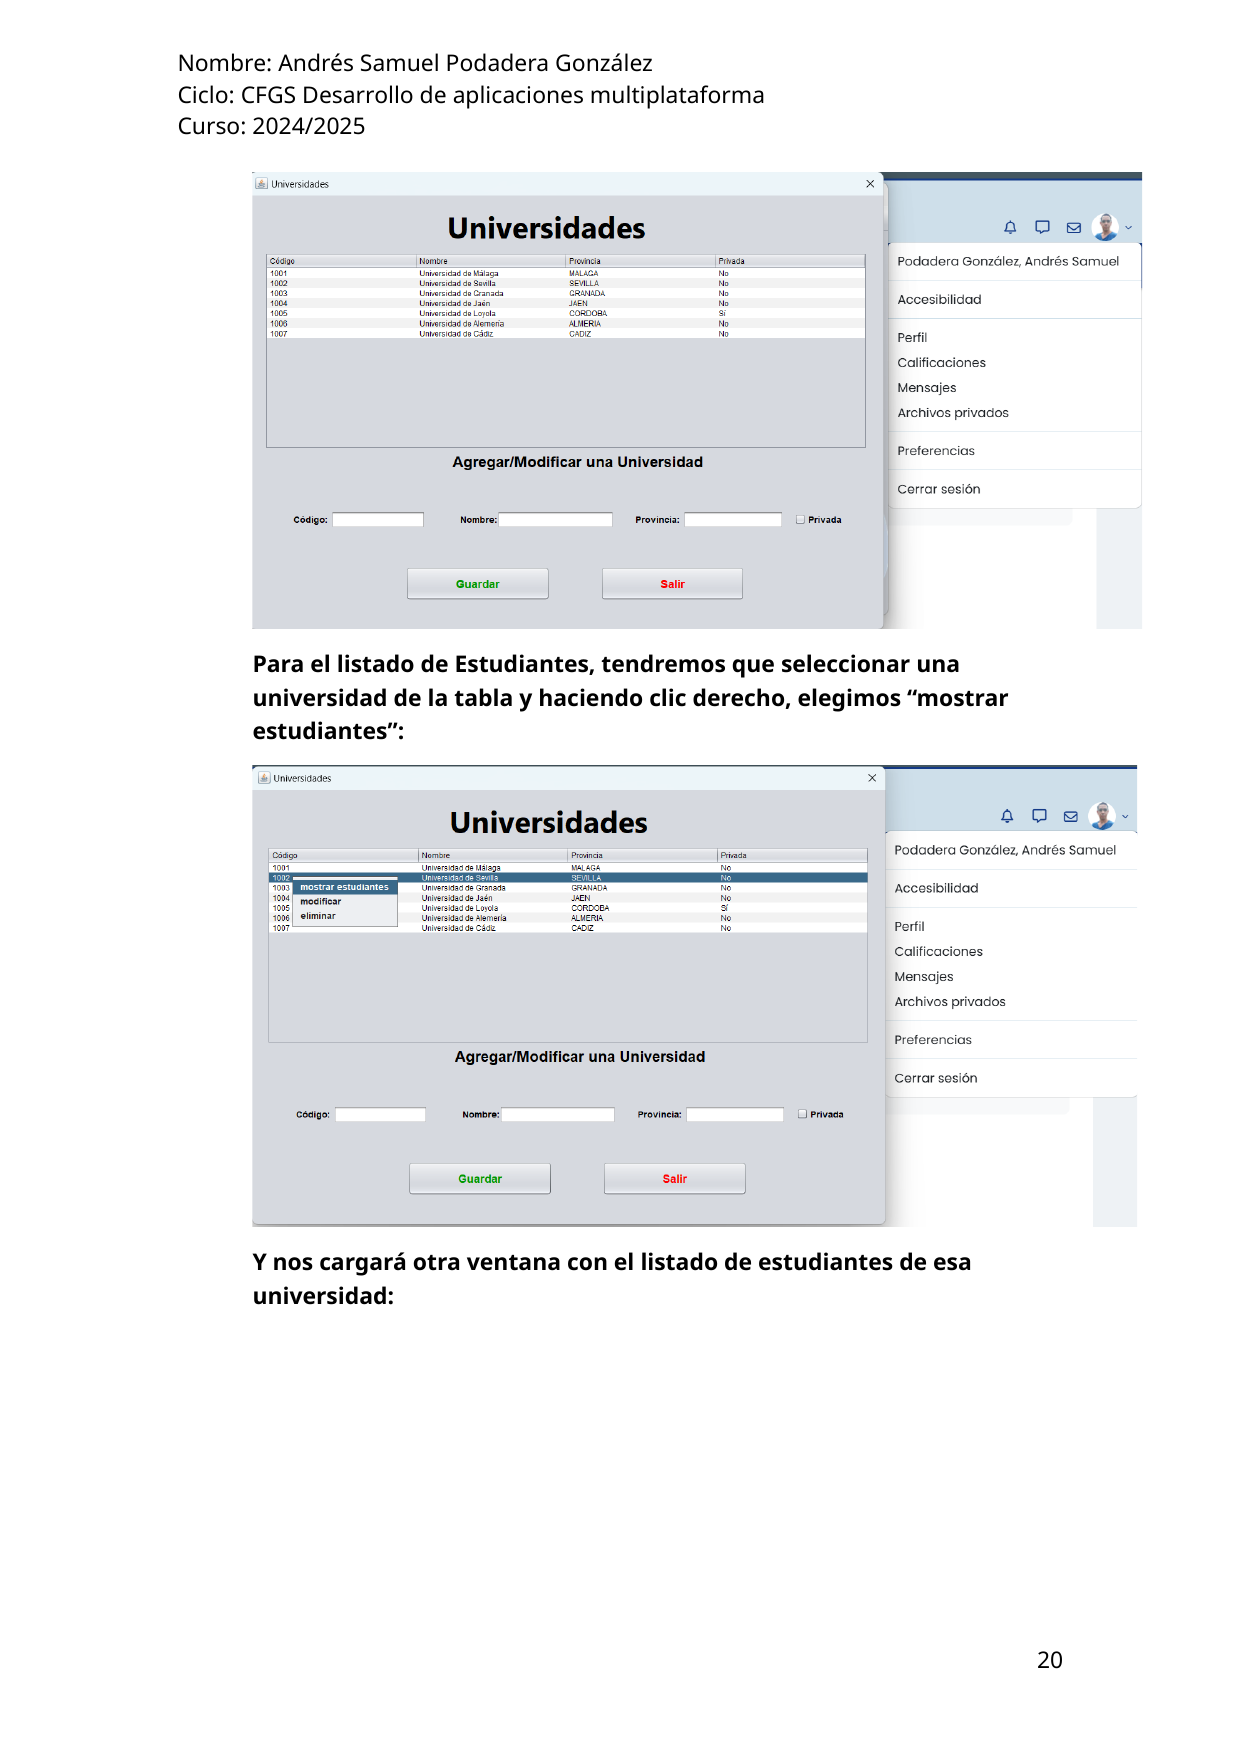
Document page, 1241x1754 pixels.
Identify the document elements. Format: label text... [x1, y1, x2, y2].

picture [252, 765, 1138, 1227]
text Para el listado de Estudiantes, tendremos que seleccionar una universidad de la tabla y haciendo clic derecho, elegimos “mostrar estudiantes”: [252, 648, 1063, 746]
picture [252, 172, 1143, 629]
text Y nos cargará otra ventana con el listado de estudiantes de esa universidad: [252, 1246, 1063, 1311]
